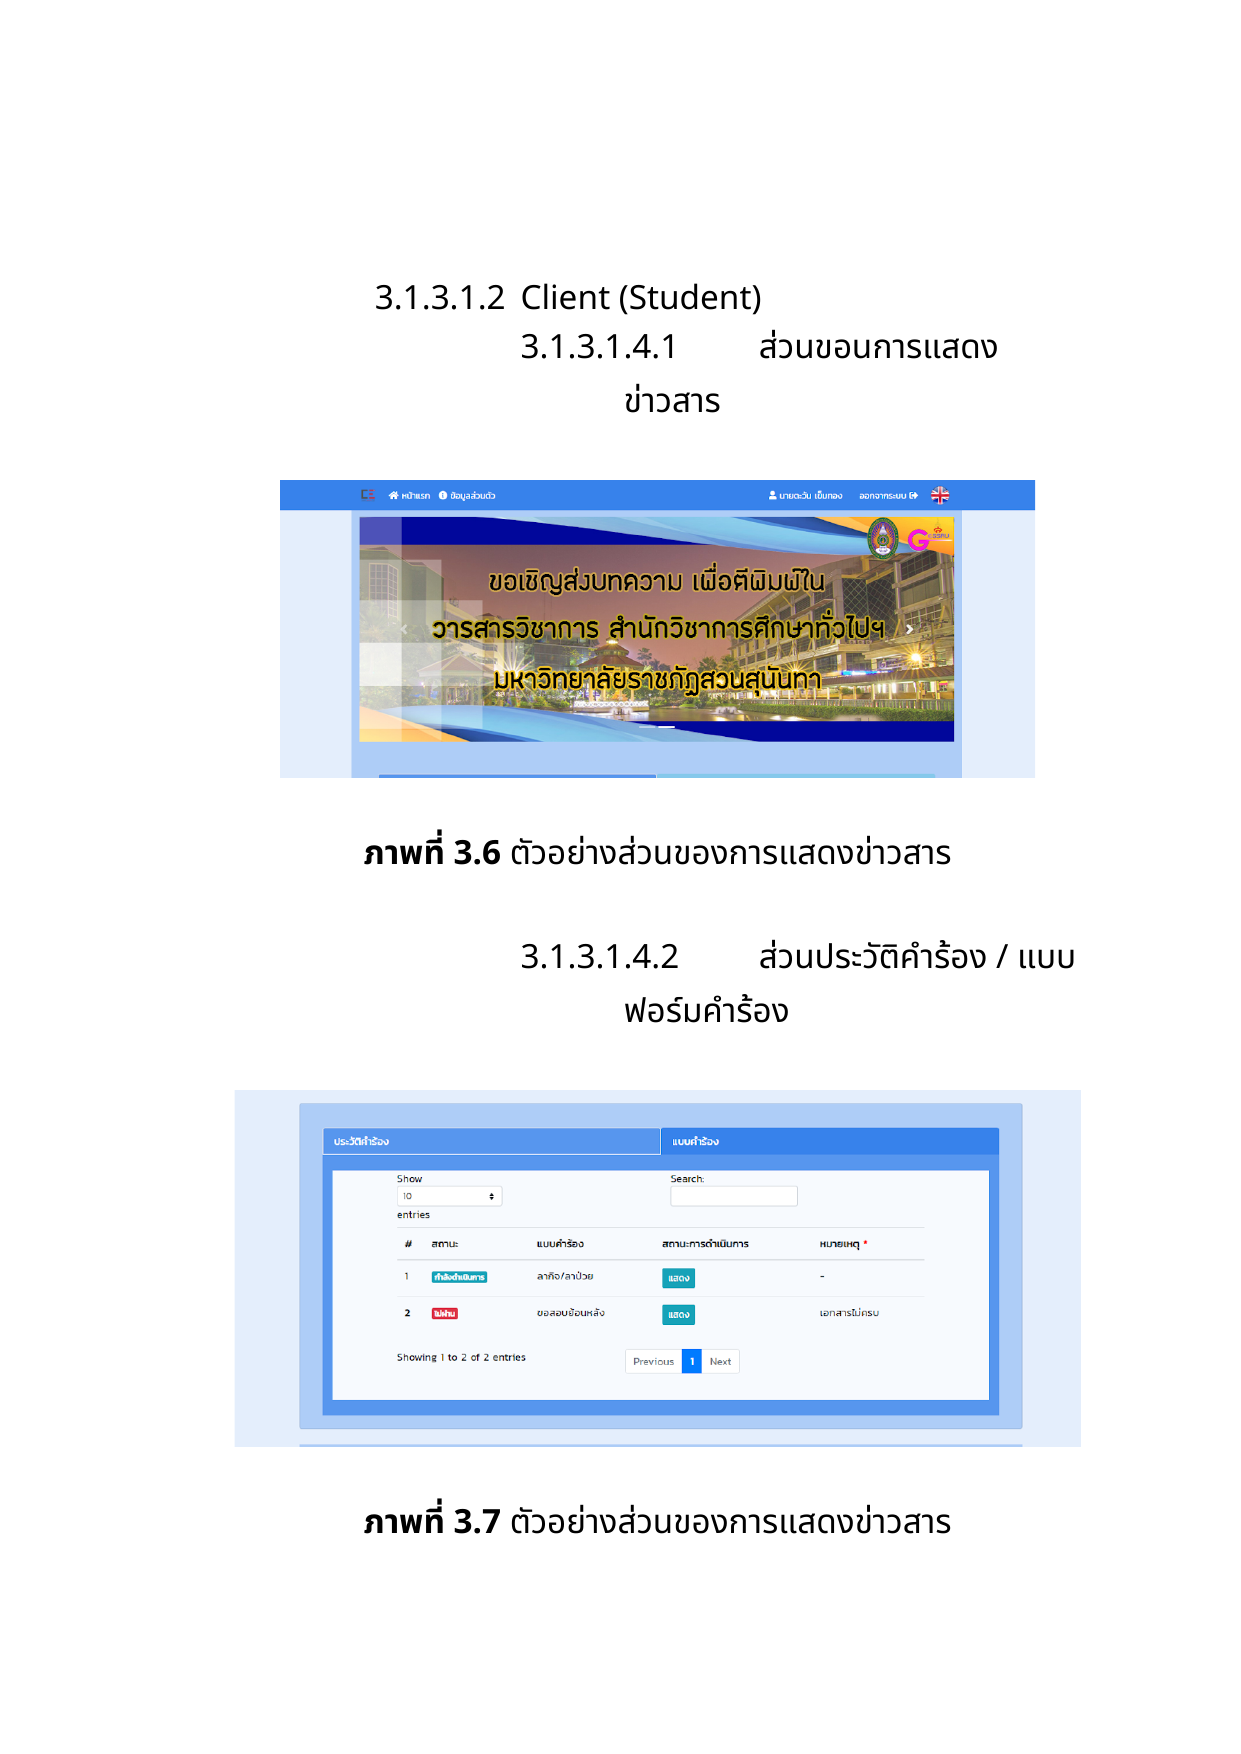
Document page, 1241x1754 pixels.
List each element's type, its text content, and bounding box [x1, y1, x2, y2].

picture [234, 1090, 1081, 1447]
picture [280, 480, 1036, 778]
list ส่วนขอนการแสดงข่าวสาร [520, 323, 1090, 428]
list ส่วนประวัติคำร้อง / แบบฟอร์มคำร้อง [520, 932, 1090, 1037]
list Client (Student) [506, 274, 1090, 319]
text ภาพที่ 3.6 ตัวอย่างส่วนของการแสดงข่าวสาร [225, 829, 1090, 879]
text ภาพที่ 3.7 ตัวอย่างส่วนของการแสดงข่าวสาร [225, 1498, 1090, 1549]
